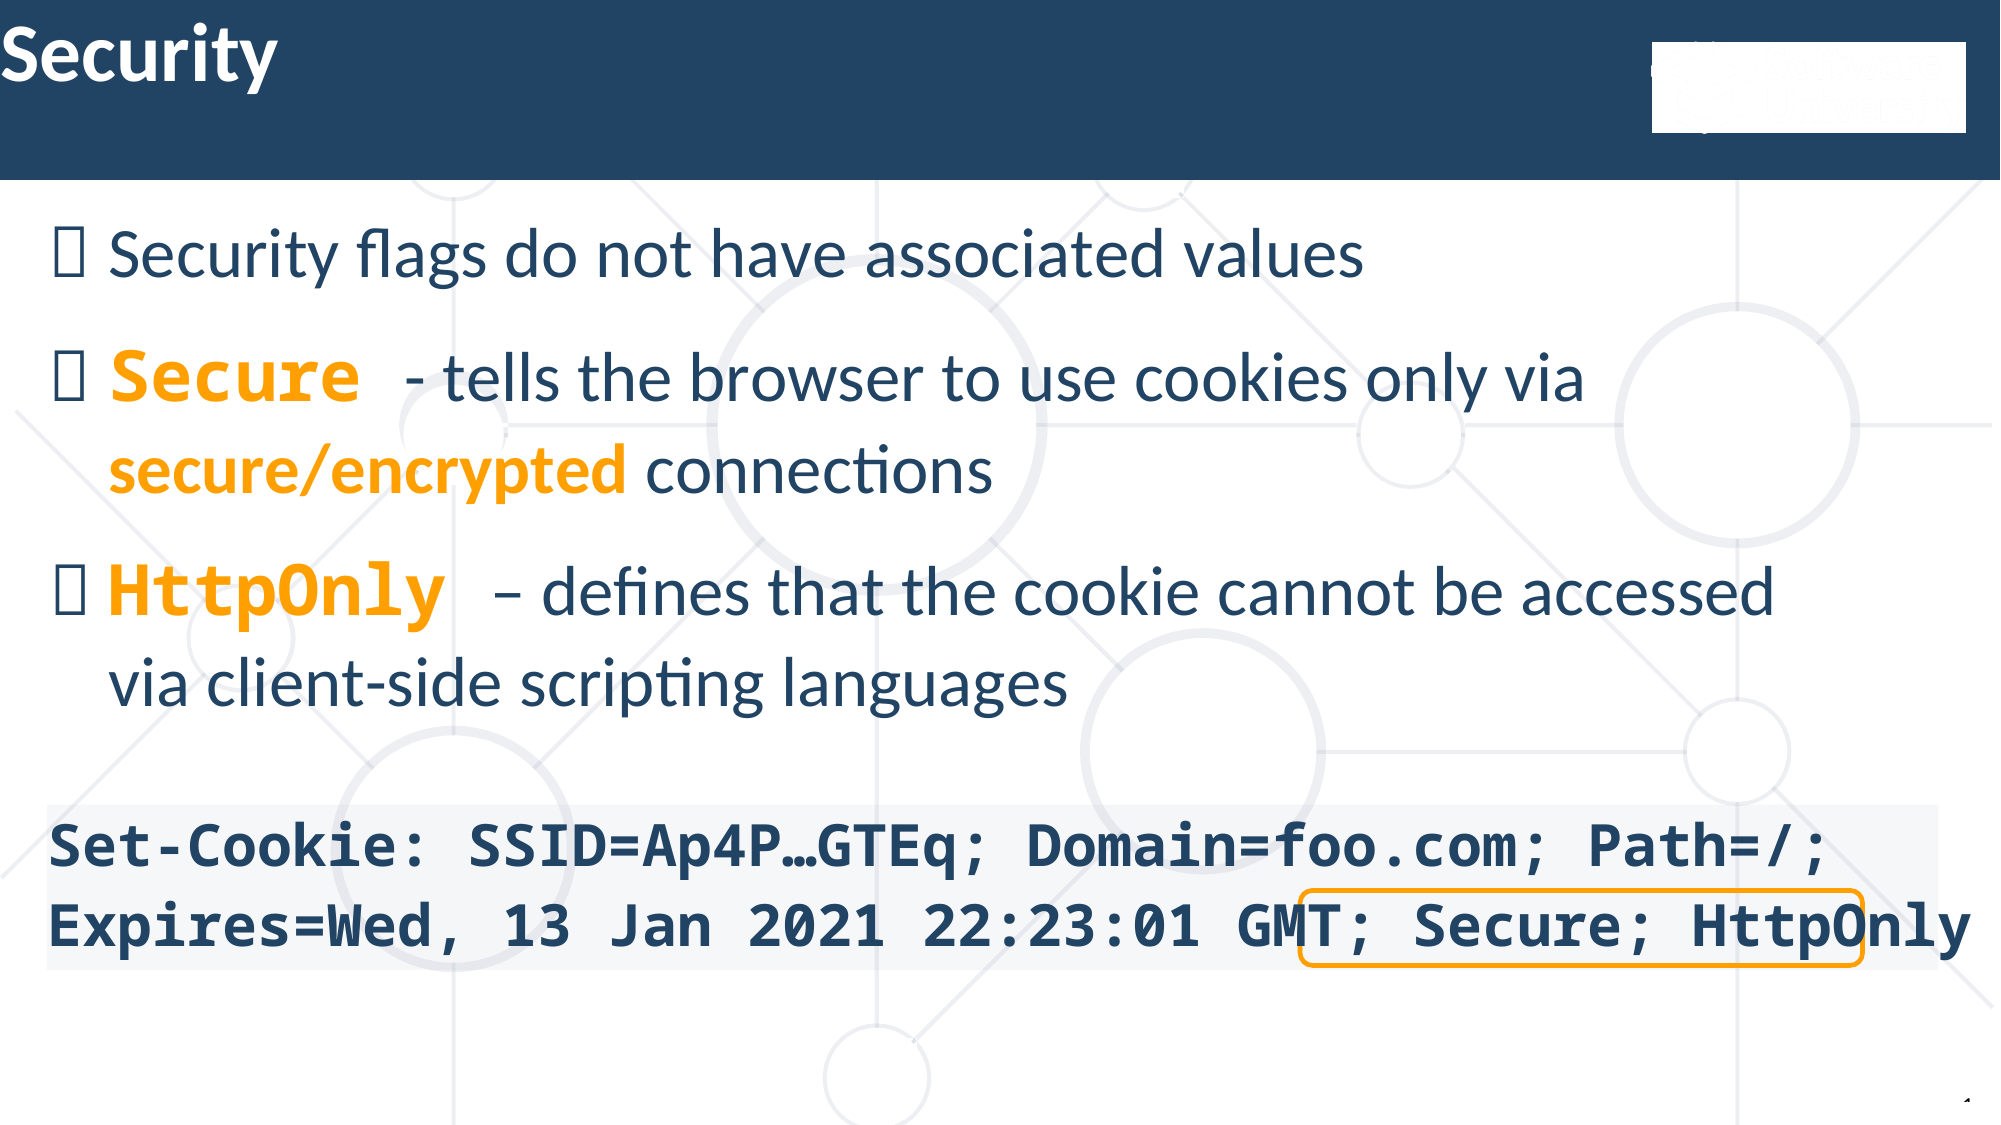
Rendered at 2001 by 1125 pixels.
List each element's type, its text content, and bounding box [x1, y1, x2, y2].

picture [1651, 41, 1966, 134]
picture [1175, 189, 1184, 198]
list Secure - tells the browser to use cookies only via [49, 326, 2000, 422]
picture [907, 1037, 917, 1046]
text secure/encrypted connections [108, 425, 2000, 511]
list HttpOnly – defines that the cookie cannot be accessed via client-side scripting languages [49, 539, 1817, 724]
list Security flags do not have associated values [49, 202, 2000, 298]
